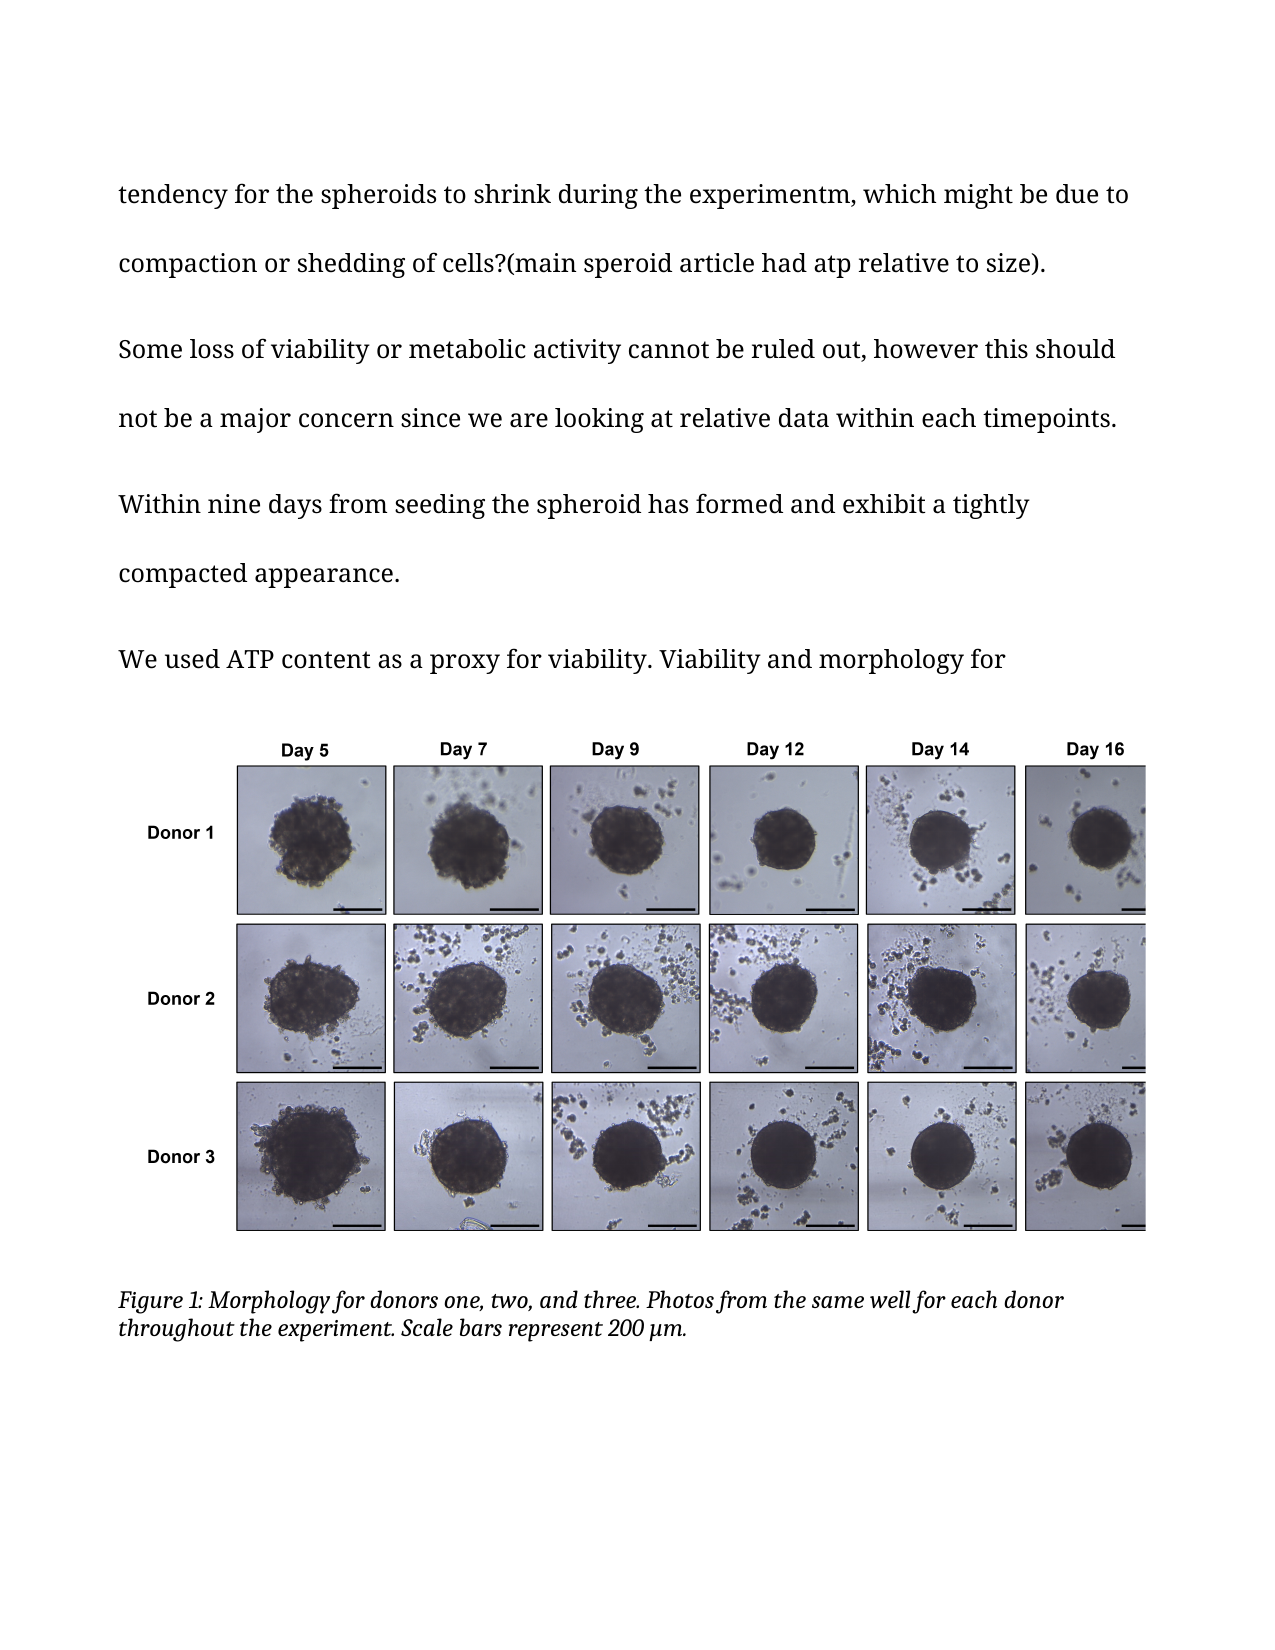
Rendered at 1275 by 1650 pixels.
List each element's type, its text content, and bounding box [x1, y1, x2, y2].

text Some loss of viability or metabolic activity cannot be ruled out, however this should not be a major concern since we are looking at relative data within each timepoints. [118, 332, 1157, 434]
table_header Figure 1: Morphology for donors one, two, and three. Photos from the same well for each donor throughout the experiment. Scale bars represent 200 µm. [107, 729, 1146, 1356]
text We used ATP content as a proxy for viability. Viability and morphology for [118, 642, 1157, 676]
picture [137, 732, 1146, 1231]
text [118, 177, 1157, 279]
text Within nine days from seeding the spheroid has formed and exhibit a tightly compacted appearance. [118, 487, 1157, 589]
